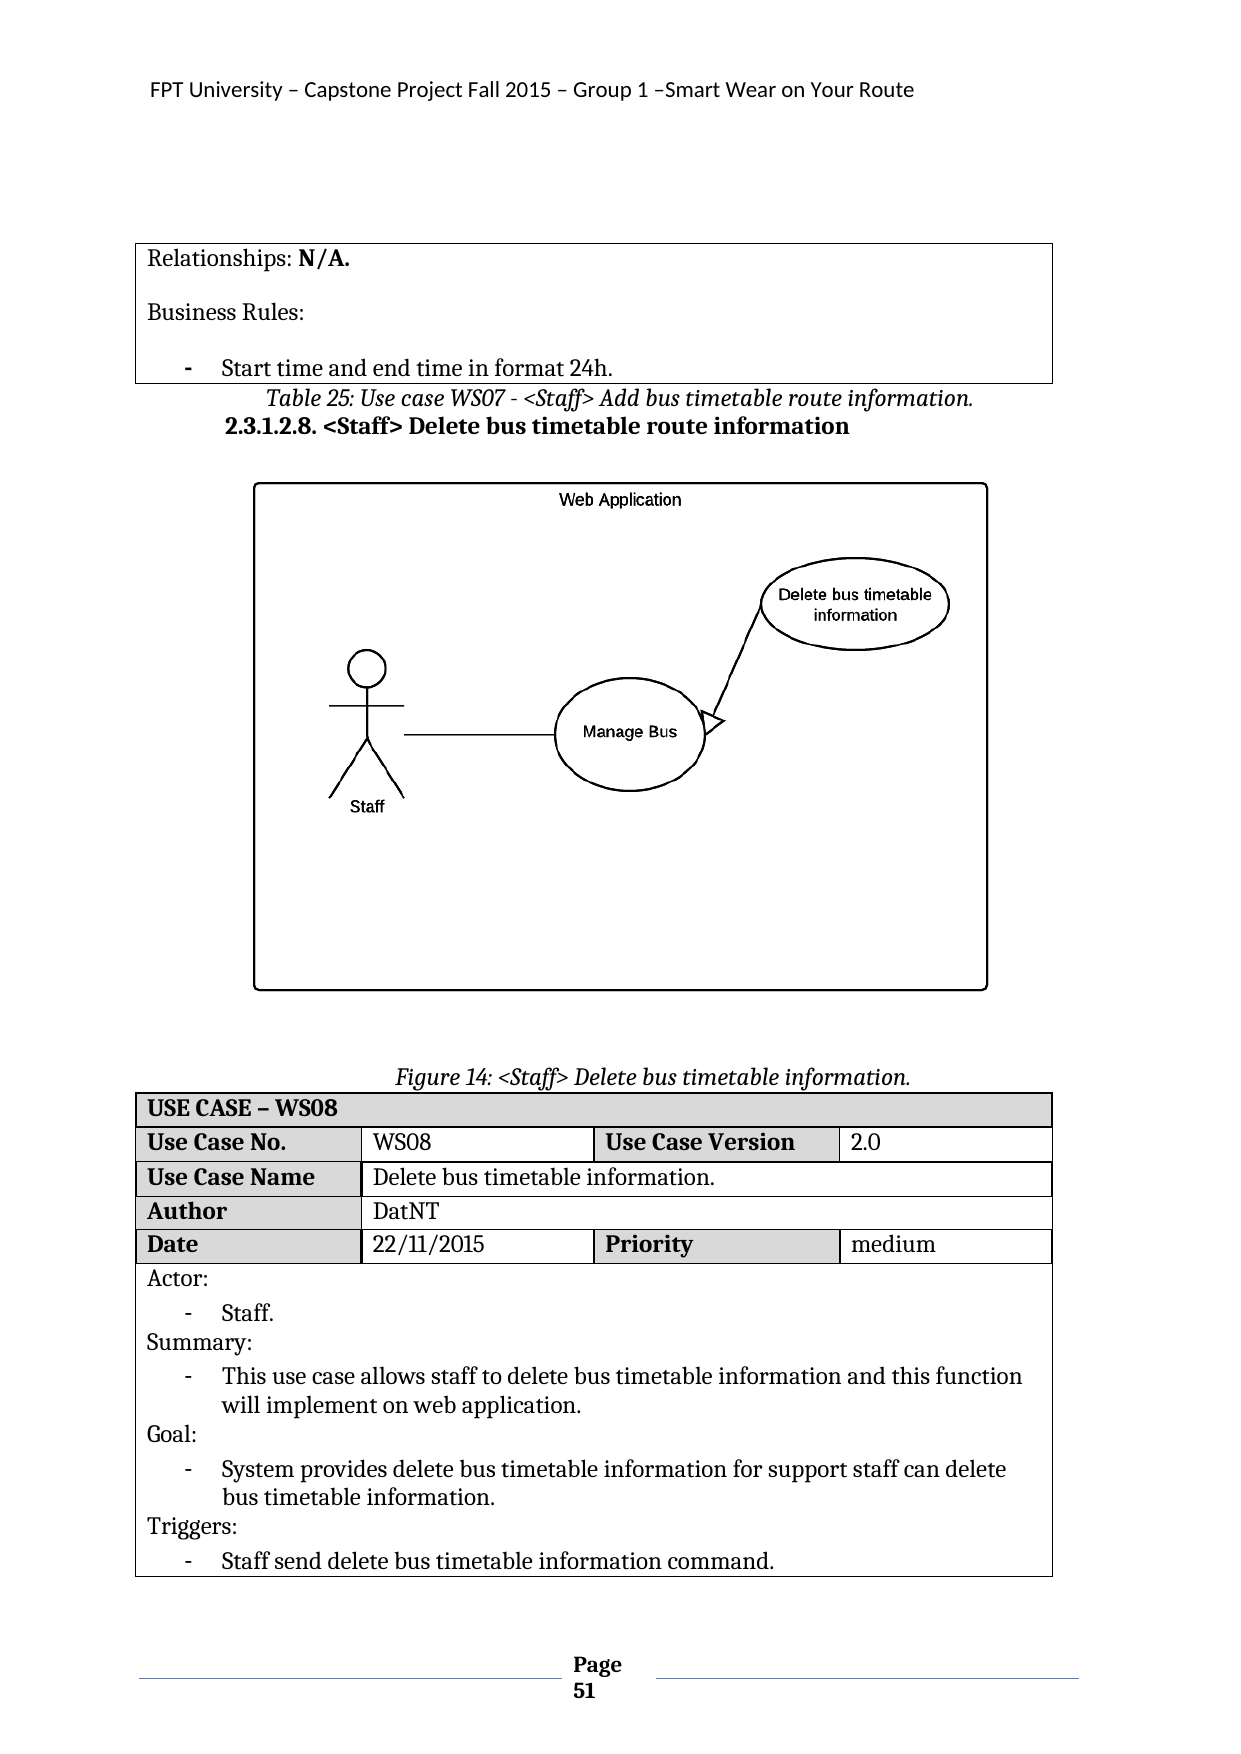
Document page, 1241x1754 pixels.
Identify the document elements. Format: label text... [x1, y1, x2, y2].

table_cell Priority [595, 1230, 839, 1263]
table_cell 2.0 [840, 1128, 1052, 1161]
subtitle <Staff> Delete bus timetable route information [225, 412, 1090, 441]
table_cell 22/11/2015 [363, 1230, 593, 1263]
table_header USE CASE – WS08 [137, 1094, 1051, 1126]
text Figure 14: <Staff> Delete bus timetable information. [150, 1063, 1090, 1092]
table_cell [136, 1264, 1052, 1576]
table_cell Author [136, 1197, 361, 1229]
table_cell Use Case Name [137, 1162, 360, 1196]
table_cell DatNT [362, 1197, 1052, 1229]
table_cell Use Case Version [595, 1128, 839, 1161]
table_cell Date [137, 1230, 360, 1263]
table_cell WS08 [362, 1128, 593, 1161]
table_cell medium [841, 1230, 1051, 1263]
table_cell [136, 244, 1052, 382]
table_cell Use Case No. [136, 1128, 361, 1161]
text Table 25: Use case WS07 - <Staff> Add bus timetable route information. [150, 383, 1090, 412]
picture [217, 445, 1024, 1027]
table_cell Delete bus timetable information. [363, 1163, 1051, 1196]
